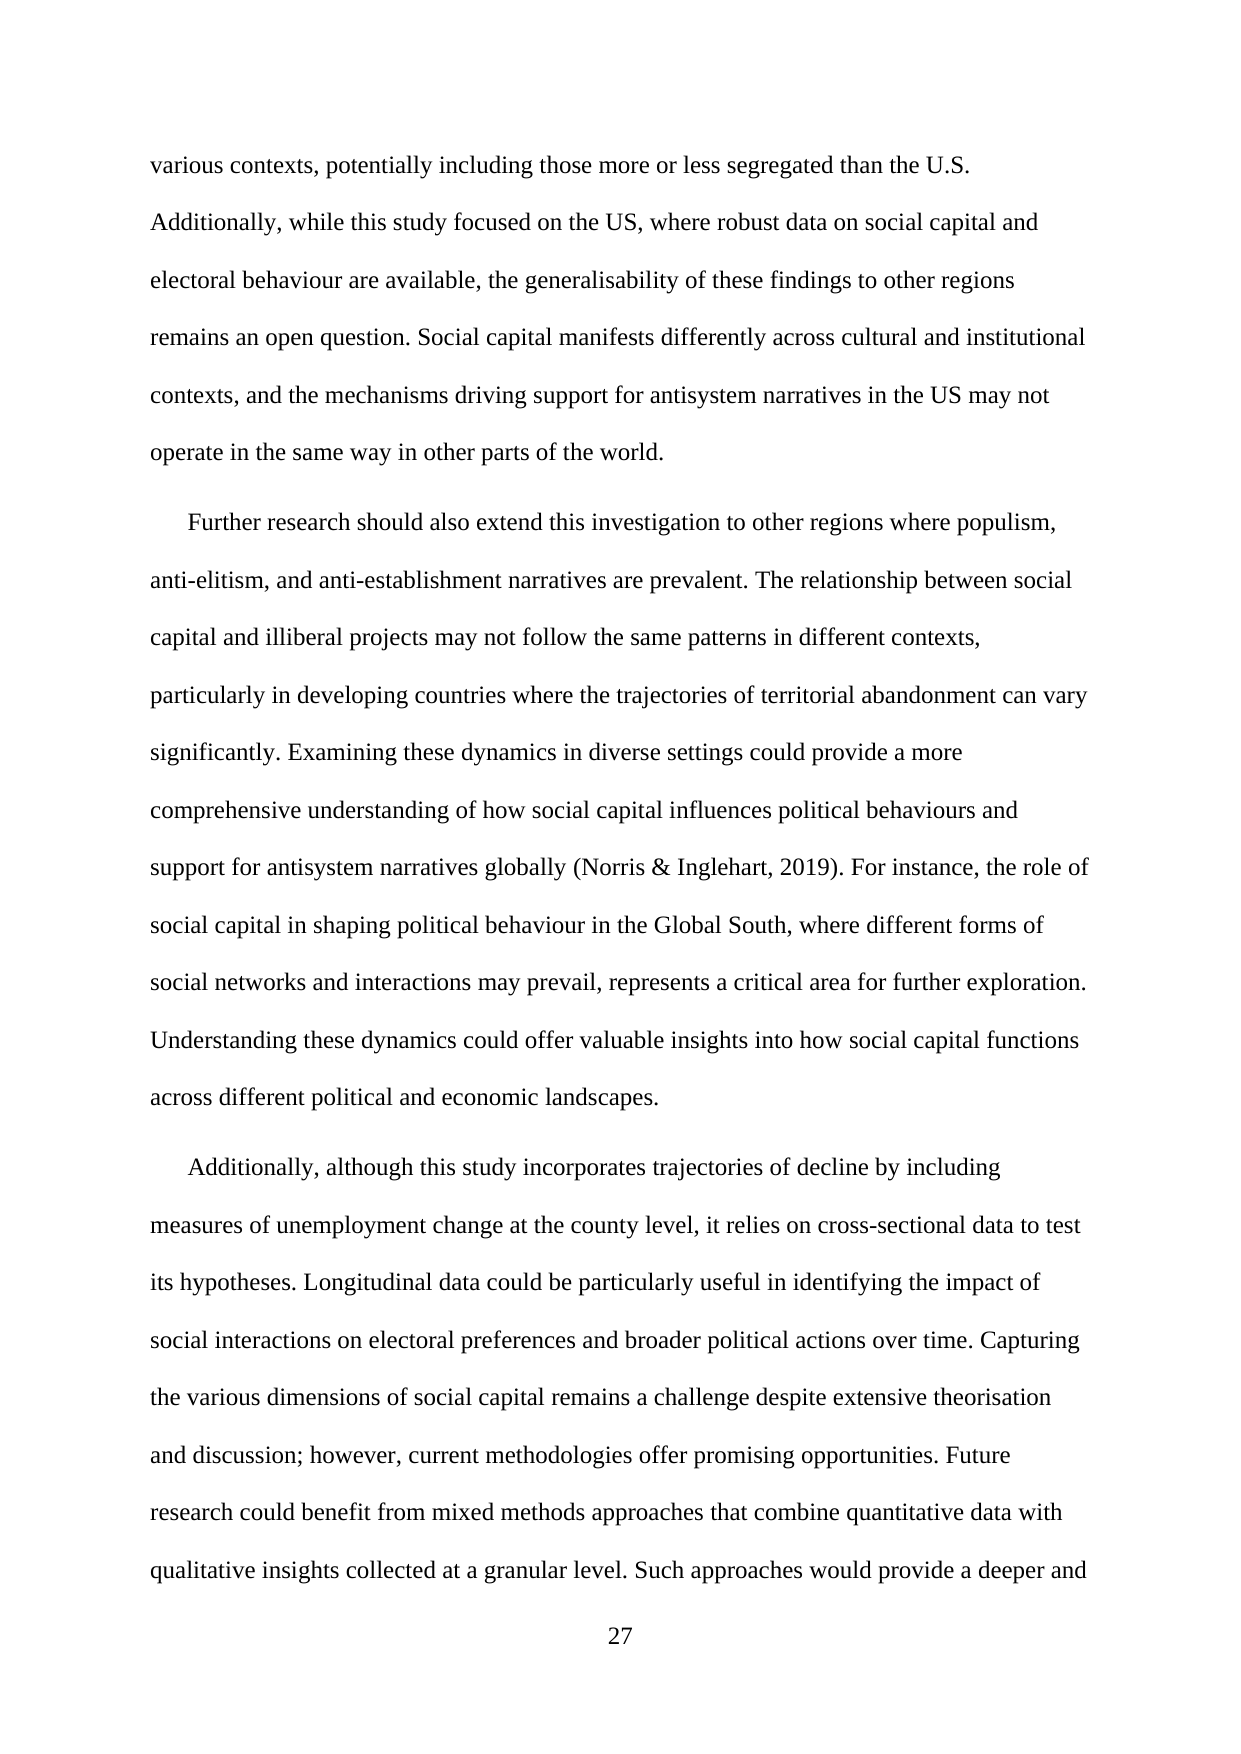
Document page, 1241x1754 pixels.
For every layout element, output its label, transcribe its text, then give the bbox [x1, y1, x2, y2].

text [150, 150, 1090, 466]
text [150, 1152, 1090, 1584]
text Further research should also extend this investigation to other regions where populism, anti-elitism, and anti-establishment narratives are prevalent. The relationship between social capital and illiberal projects may not follow the same patterns in different contexts, particularly in developing countries where the trajectories of territorial abandonment can vary significantly. Examining these dynamics in diverse settings could provide a more comprehensive understanding of how social capital influences political behaviours and support for antisystem narratives globally (Norris & Inglehart, 2019). For instance, the role of social capital in shaping political behaviour in the Global South, where different forms of social networks and interactions may prevail, represents a critical area for further exploration. Understanding these dynamics could offer valuable insights into how social capital functions across different political and economic landscapes. [150, 507, 1090, 1111]
